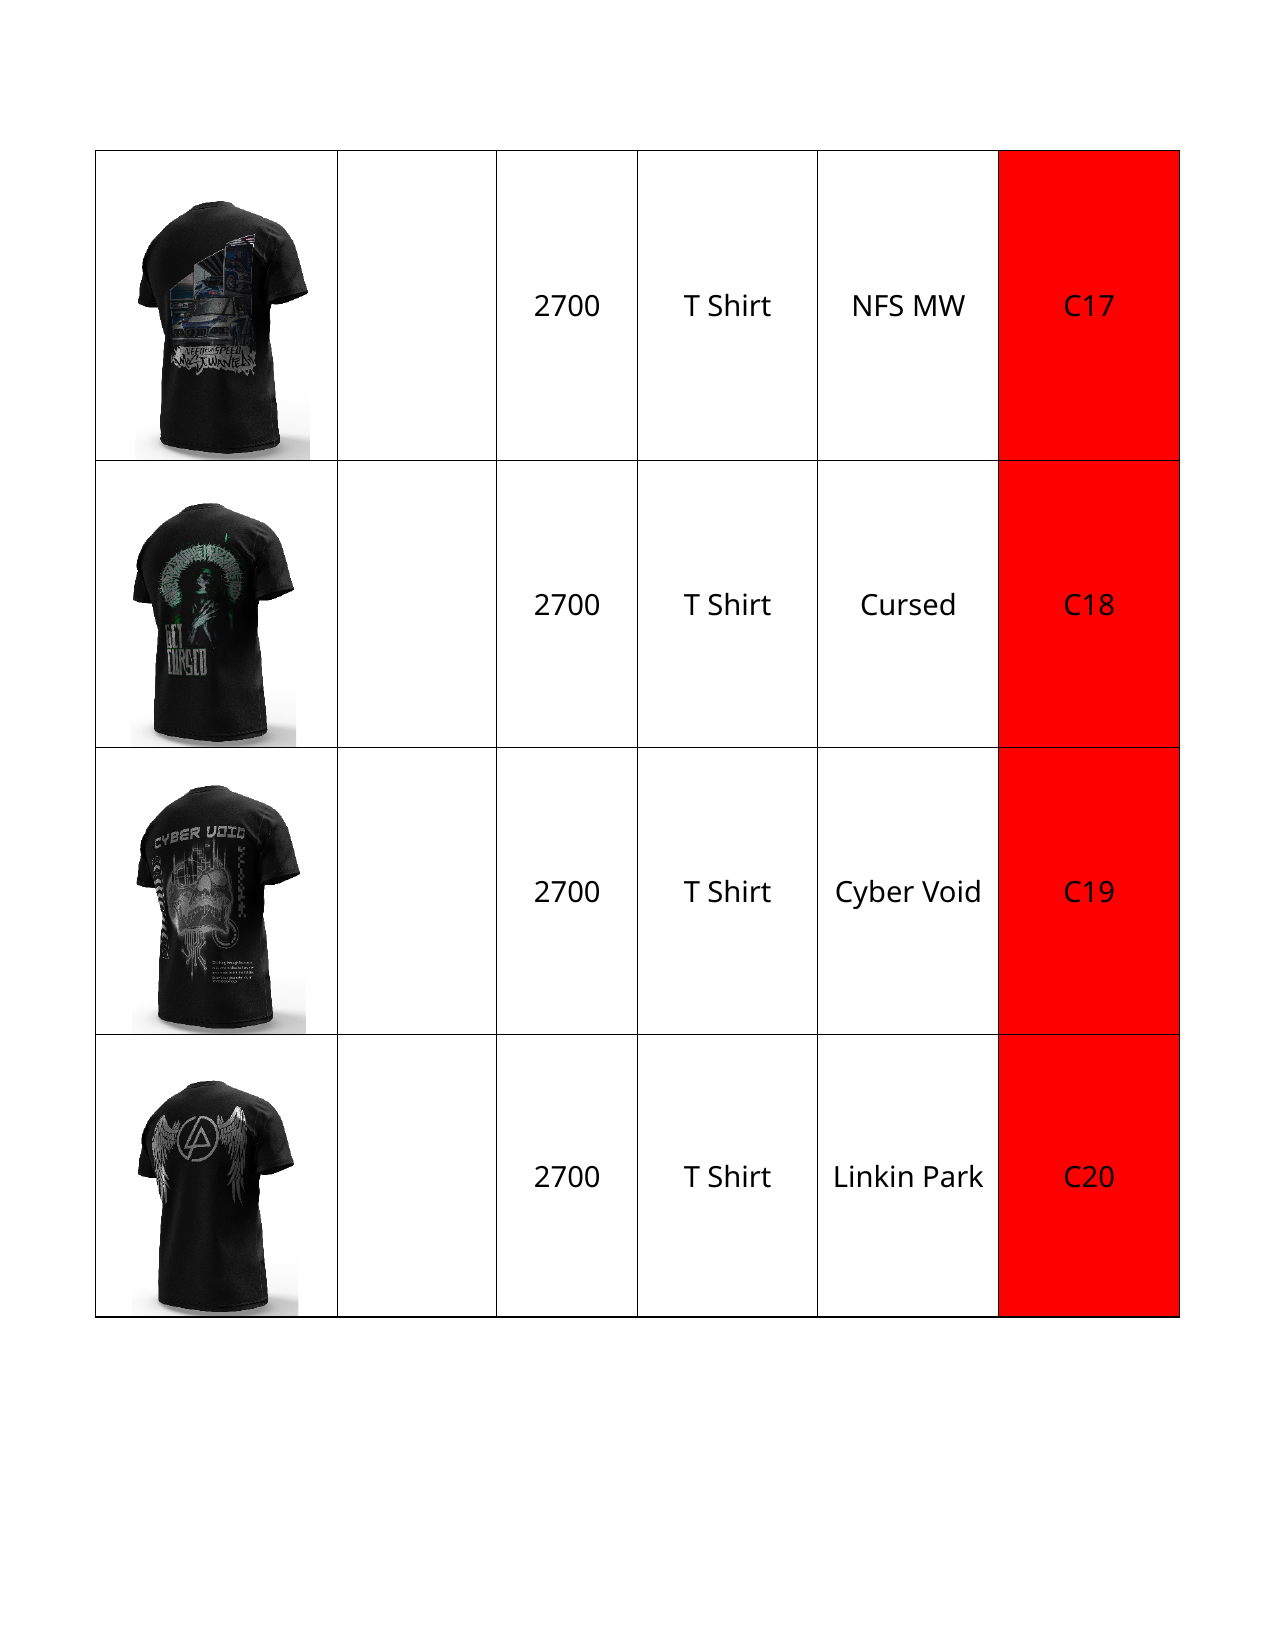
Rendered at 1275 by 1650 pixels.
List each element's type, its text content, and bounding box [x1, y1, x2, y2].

table_cell T Shirt [638, 461, 817, 747]
table_cell C17 [999, 151, 1179, 460]
picture [130, 497, 297, 747]
table_cell C19 [999, 748, 1179, 1034]
table_cell T Shirt [638, 151, 817, 460]
table_cell Cyber Void [818, 748, 998, 1034]
table_cell 2700 [497, 151, 637, 460]
table_cell [96, 151, 337, 460]
table_cell 2700 [497, 748, 637, 1034]
table_cell [96, 748, 337, 1034]
table_cell Linkin Park [818, 1035, 998, 1316]
table_cell [338, 748, 496, 1034]
picture [132, 781, 306, 1035]
table_cell T Shirt [638, 748, 817, 1034]
table_cell [96, 461, 337, 747]
table_cell NFS MW [818, 151, 998, 460]
picture [131, 1077, 299, 1317]
table_cell [338, 1035, 496, 1316]
table_cell [96, 1035, 337, 1316]
table_cell C18 [999, 461, 1179, 747]
picture [134, 198, 310, 460]
table_cell 2700 [497, 461, 637, 747]
table_cell [338, 151, 496, 460]
table_cell Cursed [818, 461, 998, 747]
table_cell [338, 461, 496, 747]
table_cell 2700 [497, 1035, 637, 1316]
table_cell C20 [999, 1035, 1179, 1316]
table_cell T Shirt [638, 1035, 817, 1316]
